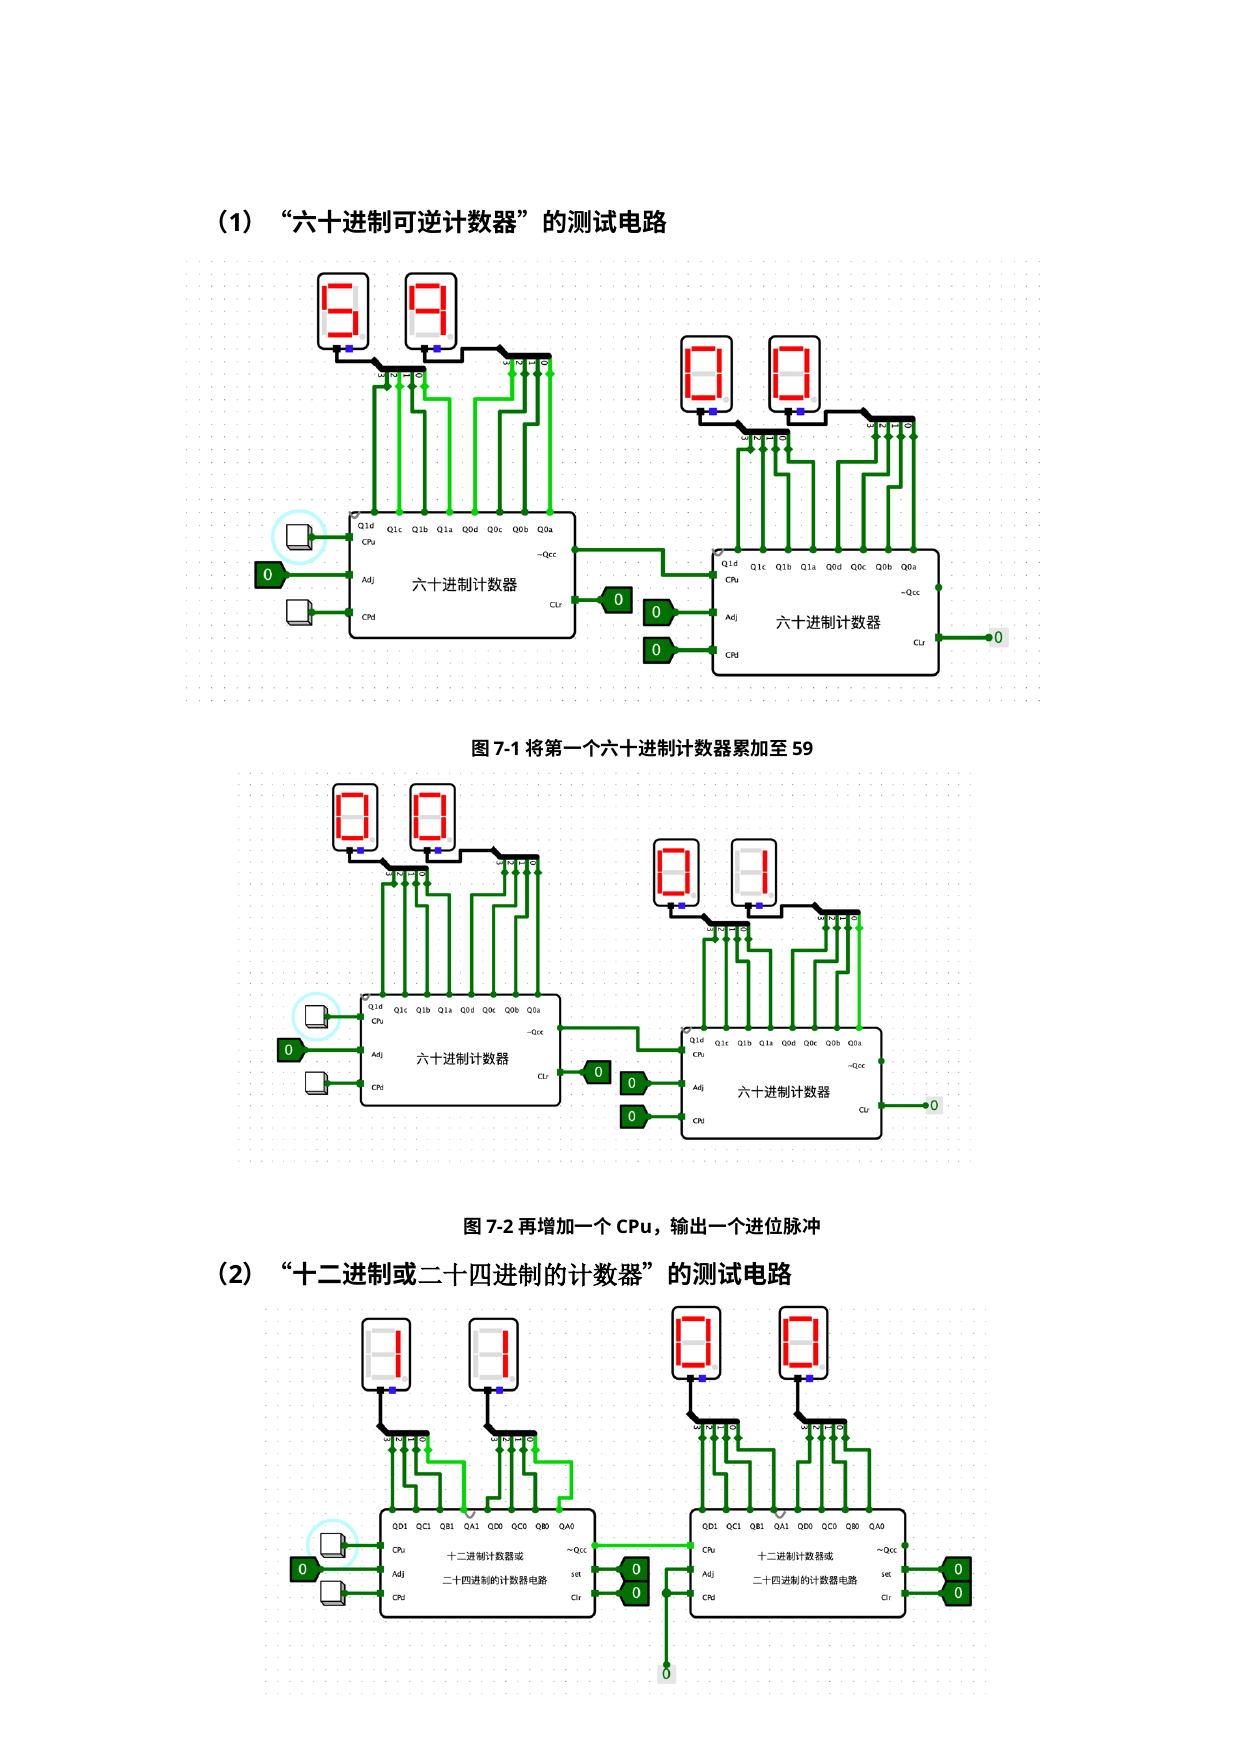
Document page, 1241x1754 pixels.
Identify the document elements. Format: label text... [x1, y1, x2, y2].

picture [256, 1298, 992, 1696]
text （1）“六十进制可逆计数器”的测试电路 [159, 197, 1081, 245]
text （2）“十二进制或二十四进制的计数器”的测试电路 [159, 1249, 1081, 1297]
picture [232, 770, 975, 1163]
picture [184, 251, 1043, 713]
